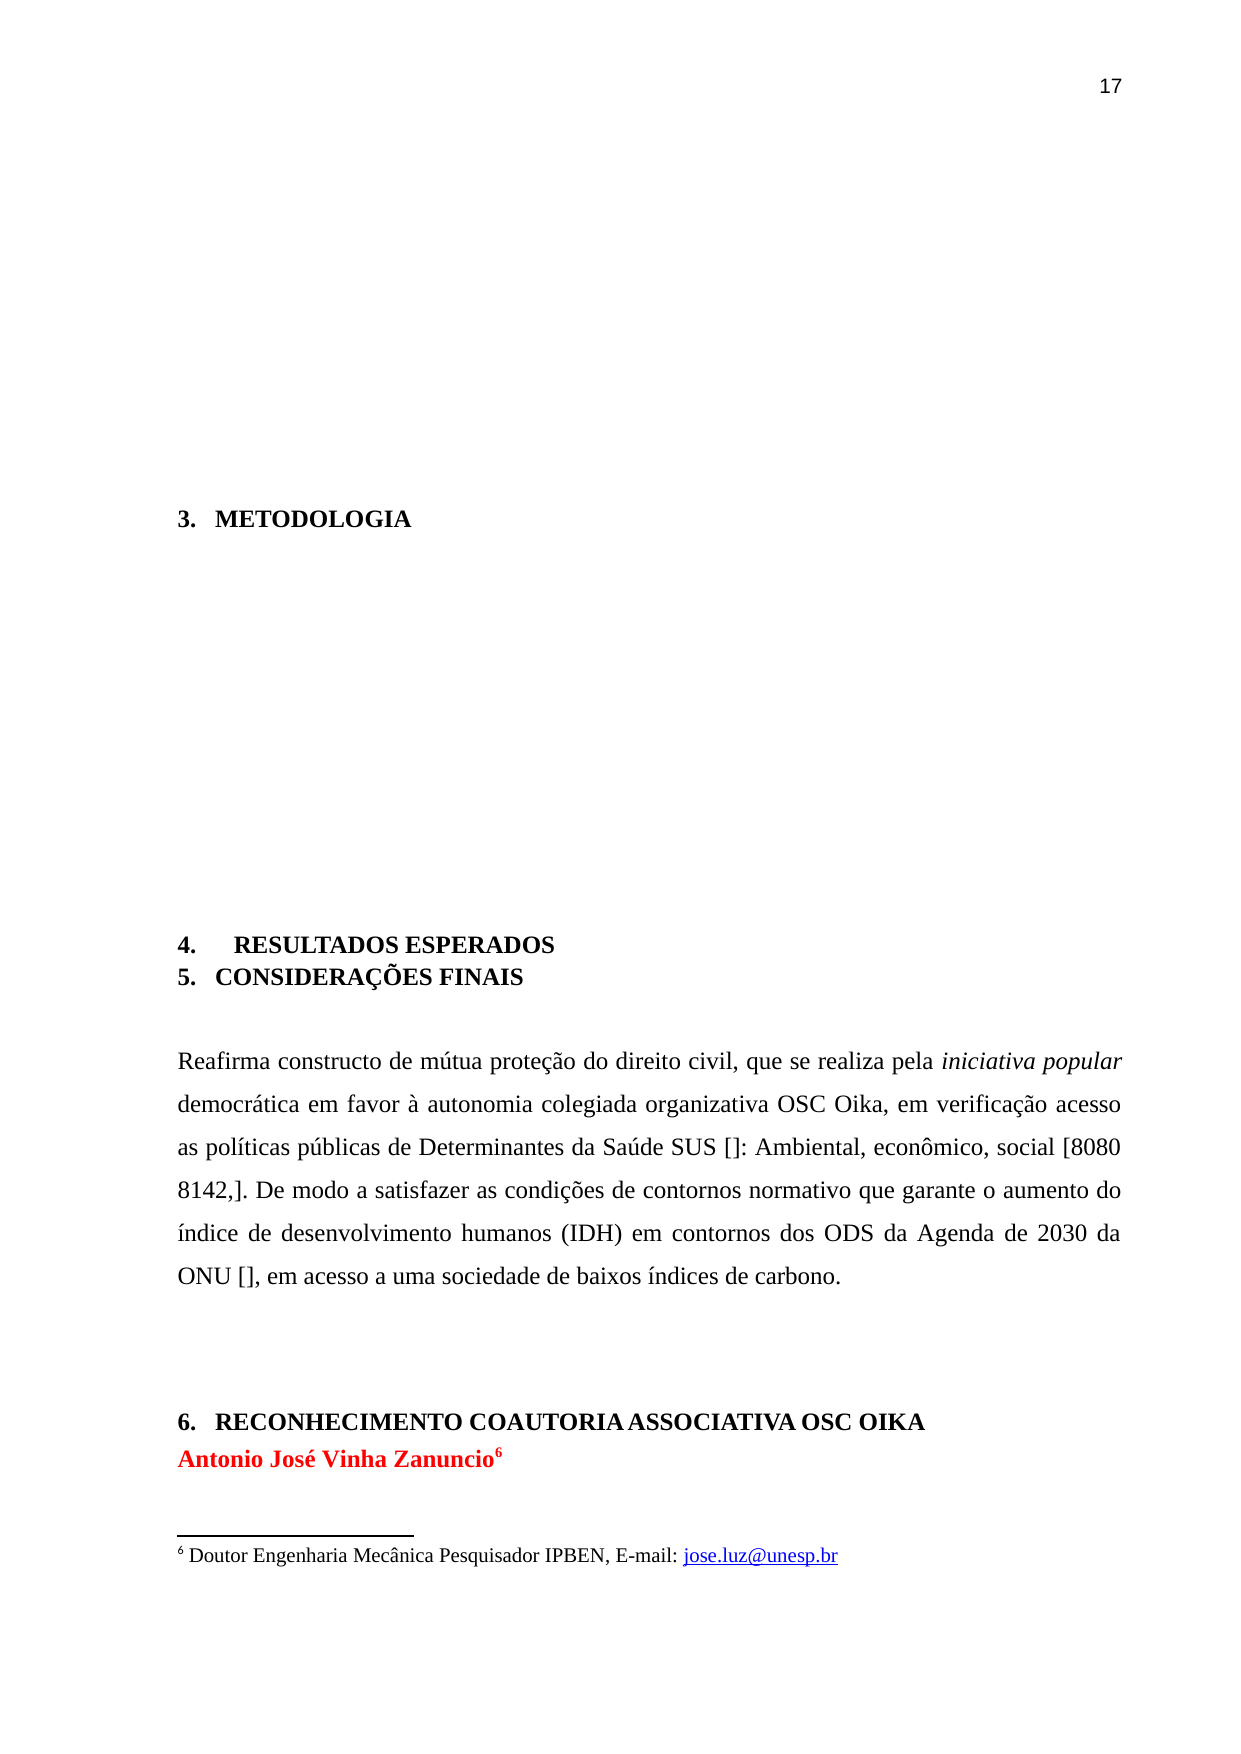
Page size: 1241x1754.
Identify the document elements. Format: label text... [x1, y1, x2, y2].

subtitle Resultados Esperados [177, 931, 1122, 959]
subtitle Metodologia [177, 504, 1122, 533]
text Reafirma constructo de mútua proteção do direito civil, que se realiza pela iniciativa popular democrática em favor à autonomia colegiada organizativa OSC Oika, em verificação acesso as políticas públicas de Determinantes da Saúde SUS []: Ambiental, econômico, social [8080 8142,]. De modo a satisfazer as condições de contornos normativo que garante o aumento do índice de desenvolvimento humanos (IDH) em contornos dos ODS da Agenda de 2030 da ONU [], em acesso a uma sociedade de baixos índices de carbono. [177, 1046, 1122, 1290]
subtitle Considerações finais [177, 962, 1122, 990]
text Antonio José Vinha Zanuncio [177, 1444, 1122, 1473]
subtitle Reconhecimento Coautoria Associativa OSC Oika [177, 1407, 1122, 1435]
